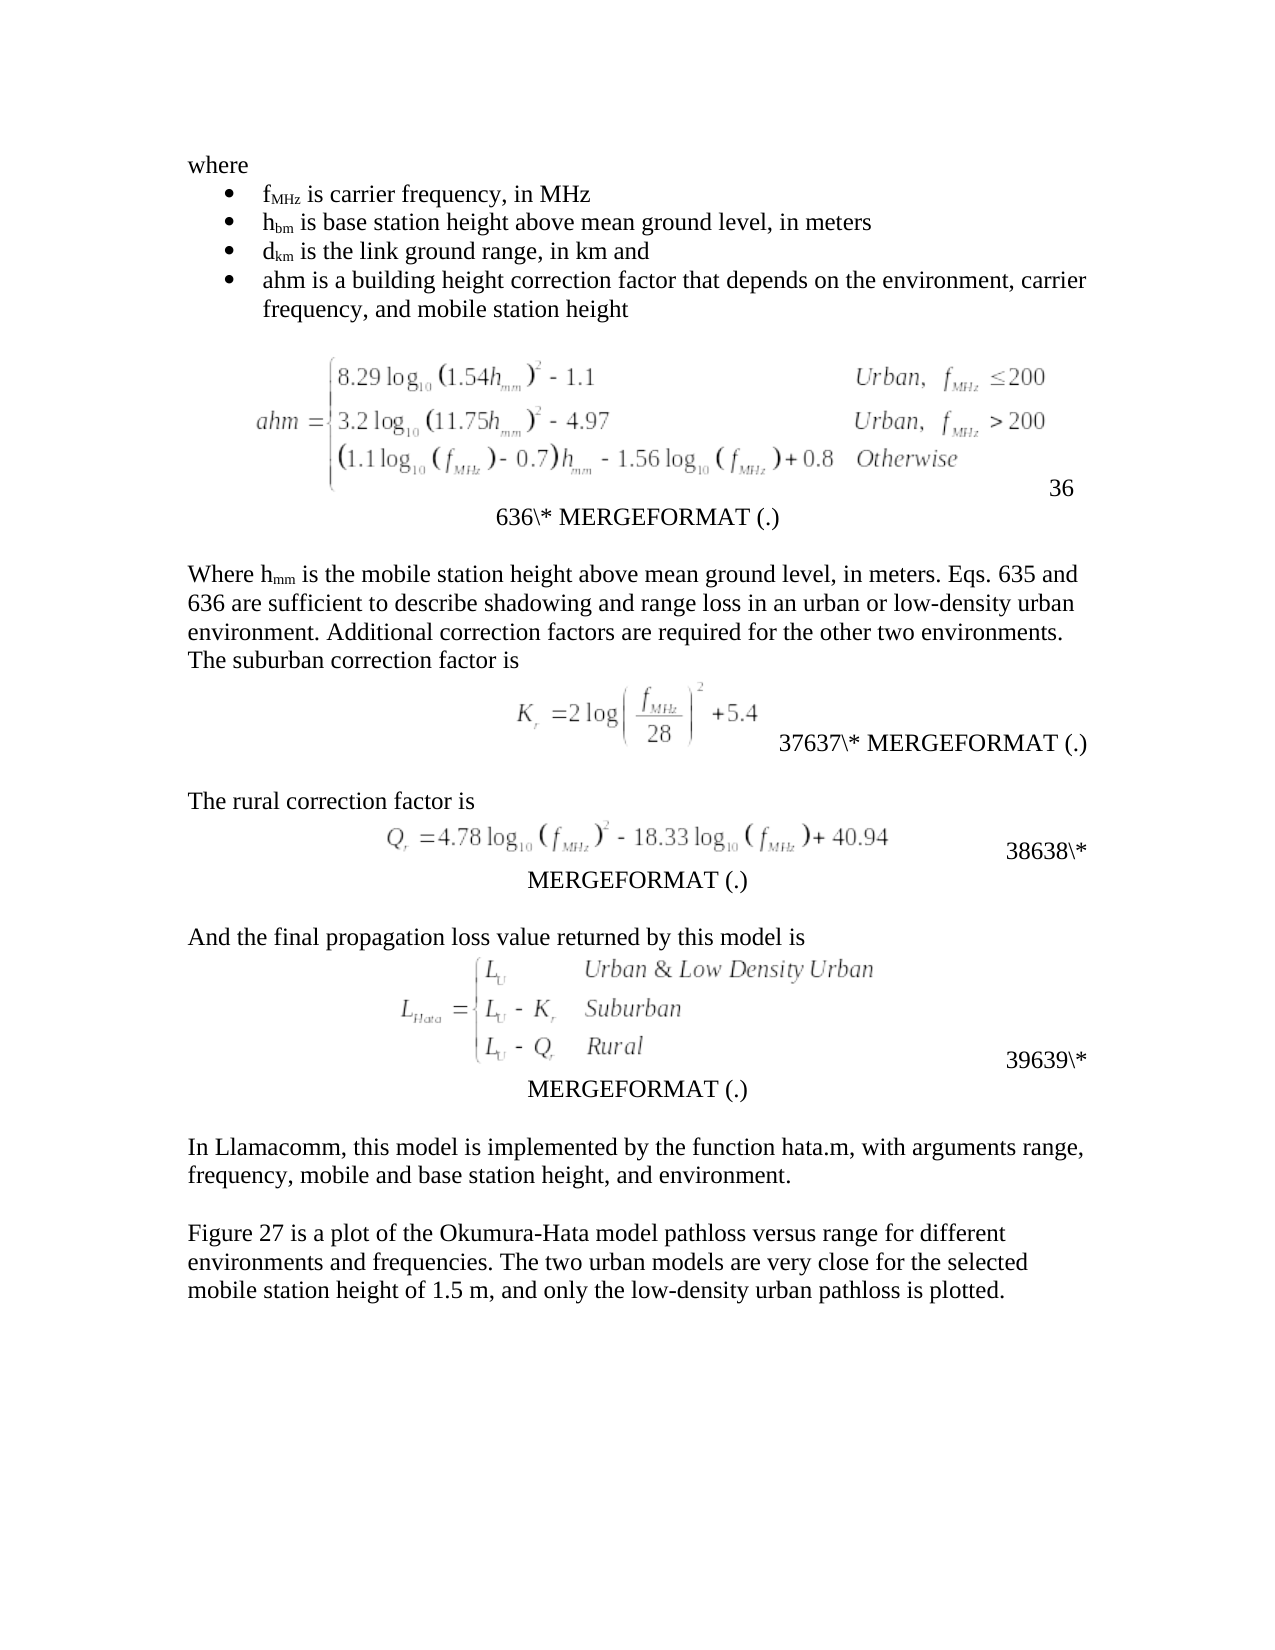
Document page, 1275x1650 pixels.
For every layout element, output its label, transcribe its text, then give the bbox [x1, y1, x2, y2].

text And the final propagation loss value returned by this model is [187, 922, 1087, 951]
text The rural correction factor is [187, 786, 1087, 814]
text Where hmm is the mobile station height above mean ground level, in meters. Eqs. and are sufficient to describe shadowing and range loss in an urban or low-density urban environment. Additional correction factors are required for the other two environments. The suburban correction factor is [187, 559, 1087, 674]
text where [187, 150, 1087, 179]
list ahm is a building height correction factor that depends on the environment, carrier frequency, and mobile station height [225, 265, 1087, 322]
list fMHz is carrier frequency, in MHz [225, 179, 1087, 207]
list dkm is the link ground range, in km and [225, 236, 1087, 265]
text In Llamacomm, this model is implemented by the function hata.m, with arguments range, frequency, mobile and base station height, and environment. [187, 1132, 1087, 1189]
text Figure 27 is a plot of the Okumura-Hata model pathloss versus range for different environments and frequencies. The two urban models are very close for the selected mobile station height of 1.5 m, and only the low-density urban pathloss is plotted. [187, 1218, 1087, 1304]
list hbm is base station height above mean ground level, in meters [225, 207, 1087, 236]
